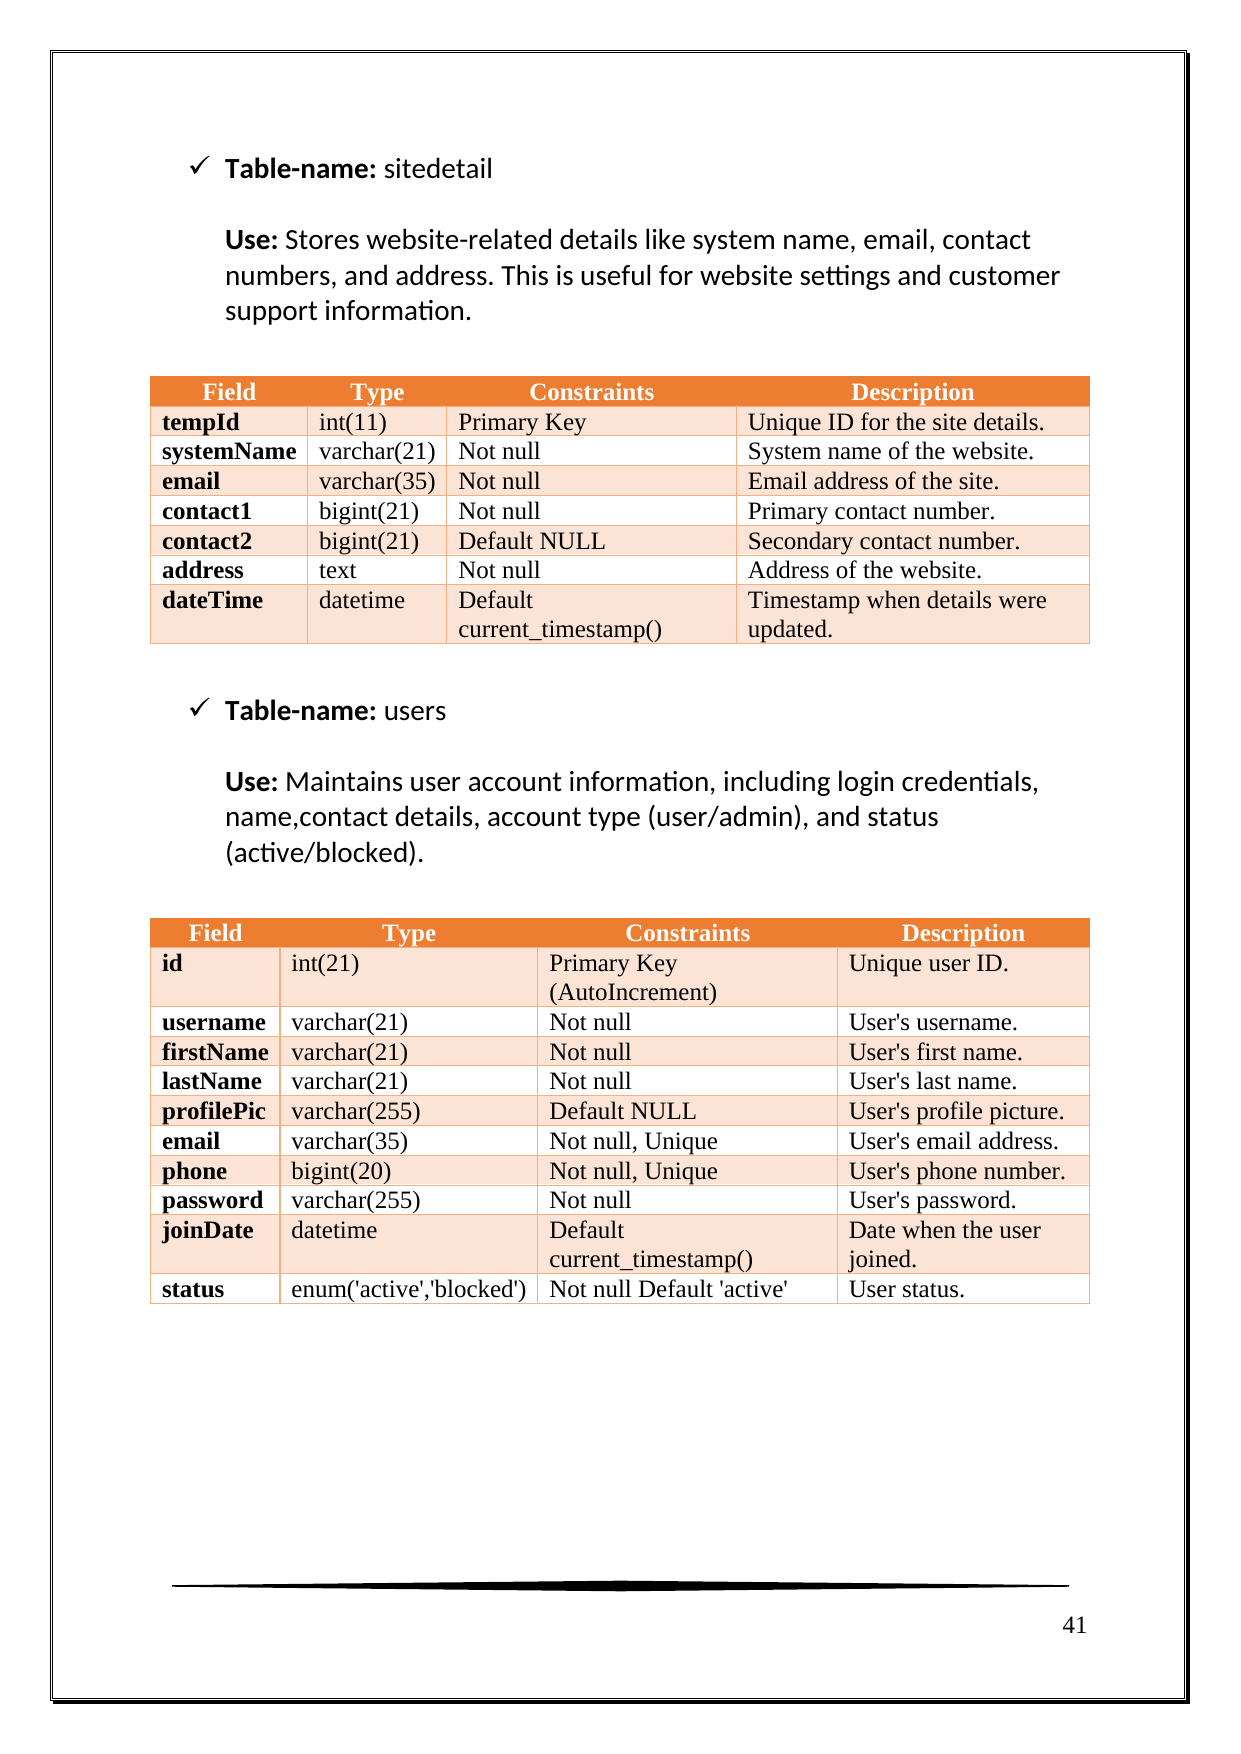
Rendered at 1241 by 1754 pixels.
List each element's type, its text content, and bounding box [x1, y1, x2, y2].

table_cell varchar(21) [281, 1007, 537, 1036]
table_header Type [281, 919, 537, 947]
table_cell varchar(21) [308, 436, 446, 465]
table_cell int(21) [281, 948, 537, 1006]
table_cell User's email address. [838, 1126, 1089, 1155]
table_cell Not null [538, 1186, 837, 1214]
table_cell Unique user ID. [838, 948, 1089, 1006]
table_cell Primary contact number. [737, 496, 1089, 525]
list Table-name: sitedetail [187, 150, 1087, 186]
table_cell firstName [151, 1037, 279, 1065]
table_cell Secondary contact number. [737, 526, 1089, 554]
table_header Field [151, 919, 279, 947]
table_cell varchar(21) [281, 1066, 537, 1095]
table_cell phone [151, 1156, 279, 1184]
table_cell datetime [308, 585, 446, 643]
text Use: Maintains user account information, including login credentials, name,contact details, account type (user/admin), and status (active/blocked). [225, 763, 1087, 870]
table_cell Email address of the site. [737, 466, 1089, 495]
table_cell Not null [447, 436, 736, 465]
table_cell varchar(21) [281, 1037, 537, 1065]
table_header Field [151, 377, 307, 406]
table_header Constraints [538, 919, 837, 947]
table_cell User's password. [838, 1186, 1089, 1214]
table_cell Not null, Unique [538, 1126, 837, 1155]
table_cell Not null [538, 1037, 837, 1065]
table_cell Default NULL [447, 526, 736, 554]
table_cell User's username. [838, 1007, 1089, 1036]
table_header Description [737, 377, 1089, 406]
table_cell varchar(35) [281, 1126, 537, 1155]
table_cell varchar(35) [308, 466, 446, 495]
table_cell address [151, 556, 307, 584]
table_cell bigint(21) [308, 526, 446, 554]
table_cell id [151, 948, 279, 1006]
table_cell int(11) [308, 407, 446, 435]
table_cell email [151, 466, 307, 495]
table_cell profilePic [151, 1096, 279, 1125]
table_cell Not null [447, 496, 736, 525]
table_cell Default NULL [538, 1096, 837, 1125]
table_cell bigint(20) [281, 1156, 537, 1184]
table_cell Not null [447, 556, 736, 584]
table_cell datetime [281, 1215, 537, 1273]
table_header Description [838, 919, 1089, 947]
table_cell dateTime [151, 585, 307, 643]
table_cell Date when the user joined. [838, 1215, 1089, 1273]
table_cell bigint(21) [308, 496, 446, 525]
table_cell contact1 [151, 496, 307, 525]
table_cell Not null [538, 1007, 837, 1036]
table_cell contact2 [151, 526, 307, 554]
table_cell Not null [447, 466, 736, 495]
table_cell tempId [151, 407, 307, 435]
table_cell User's phone number. [838, 1156, 1089, 1184]
table_cell User's profile picture. [838, 1096, 1089, 1125]
table_header Constraints [447, 377, 736, 406]
table_cell User status. [838, 1274, 1089, 1303]
table_cell Timestamp when details were updated. [737, 585, 1089, 643]
table_cell varchar(255) [281, 1096, 537, 1125]
table_cell Default current_timestamp() [447, 585, 736, 643]
table_cell Primary Key [447, 407, 736, 435]
table_cell Not null, Unique [538, 1156, 837, 1184]
table_cell varchar(255) [281, 1186, 537, 1214]
table_cell User's last name. [838, 1066, 1089, 1095]
table_cell Not null Default 'active' [538, 1274, 837, 1303]
table_cell text [308, 556, 446, 584]
list Table-name: users [187, 692, 1087, 727]
table_cell Default current_timestamp() [538, 1215, 837, 1273]
table_cell joinDate [151, 1215, 279, 1273]
table_cell password [151, 1186, 279, 1214]
table_cell systemName [151, 436, 307, 465]
table_cell User's first name. [838, 1037, 1089, 1065]
table_cell lastName [151, 1066, 279, 1095]
table_cell Unique ID for the site details. [737, 407, 1089, 435]
table_cell email [151, 1126, 279, 1155]
table_cell Primary Key (AutoIncrement) [538, 948, 837, 1006]
table_cell Address of the website. [737, 556, 1089, 584]
table_cell enum('active','blocked') [281, 1274, 537, 1303]
table_cell System name of the website. [737, 436, 1089, 465]
table_header Type [308, 377, 446, 406]
text Use: Stores website-related details like system name, email, contact numbers, and address. This is useful for website settings and customer support information. [225, 221, 1087, 328]
table_cell username [151, 1007, 279, 1036]
table_cell status [151, 1274, 279, 1303]
table_cell Not null [538, 1066, 837, 1095]
